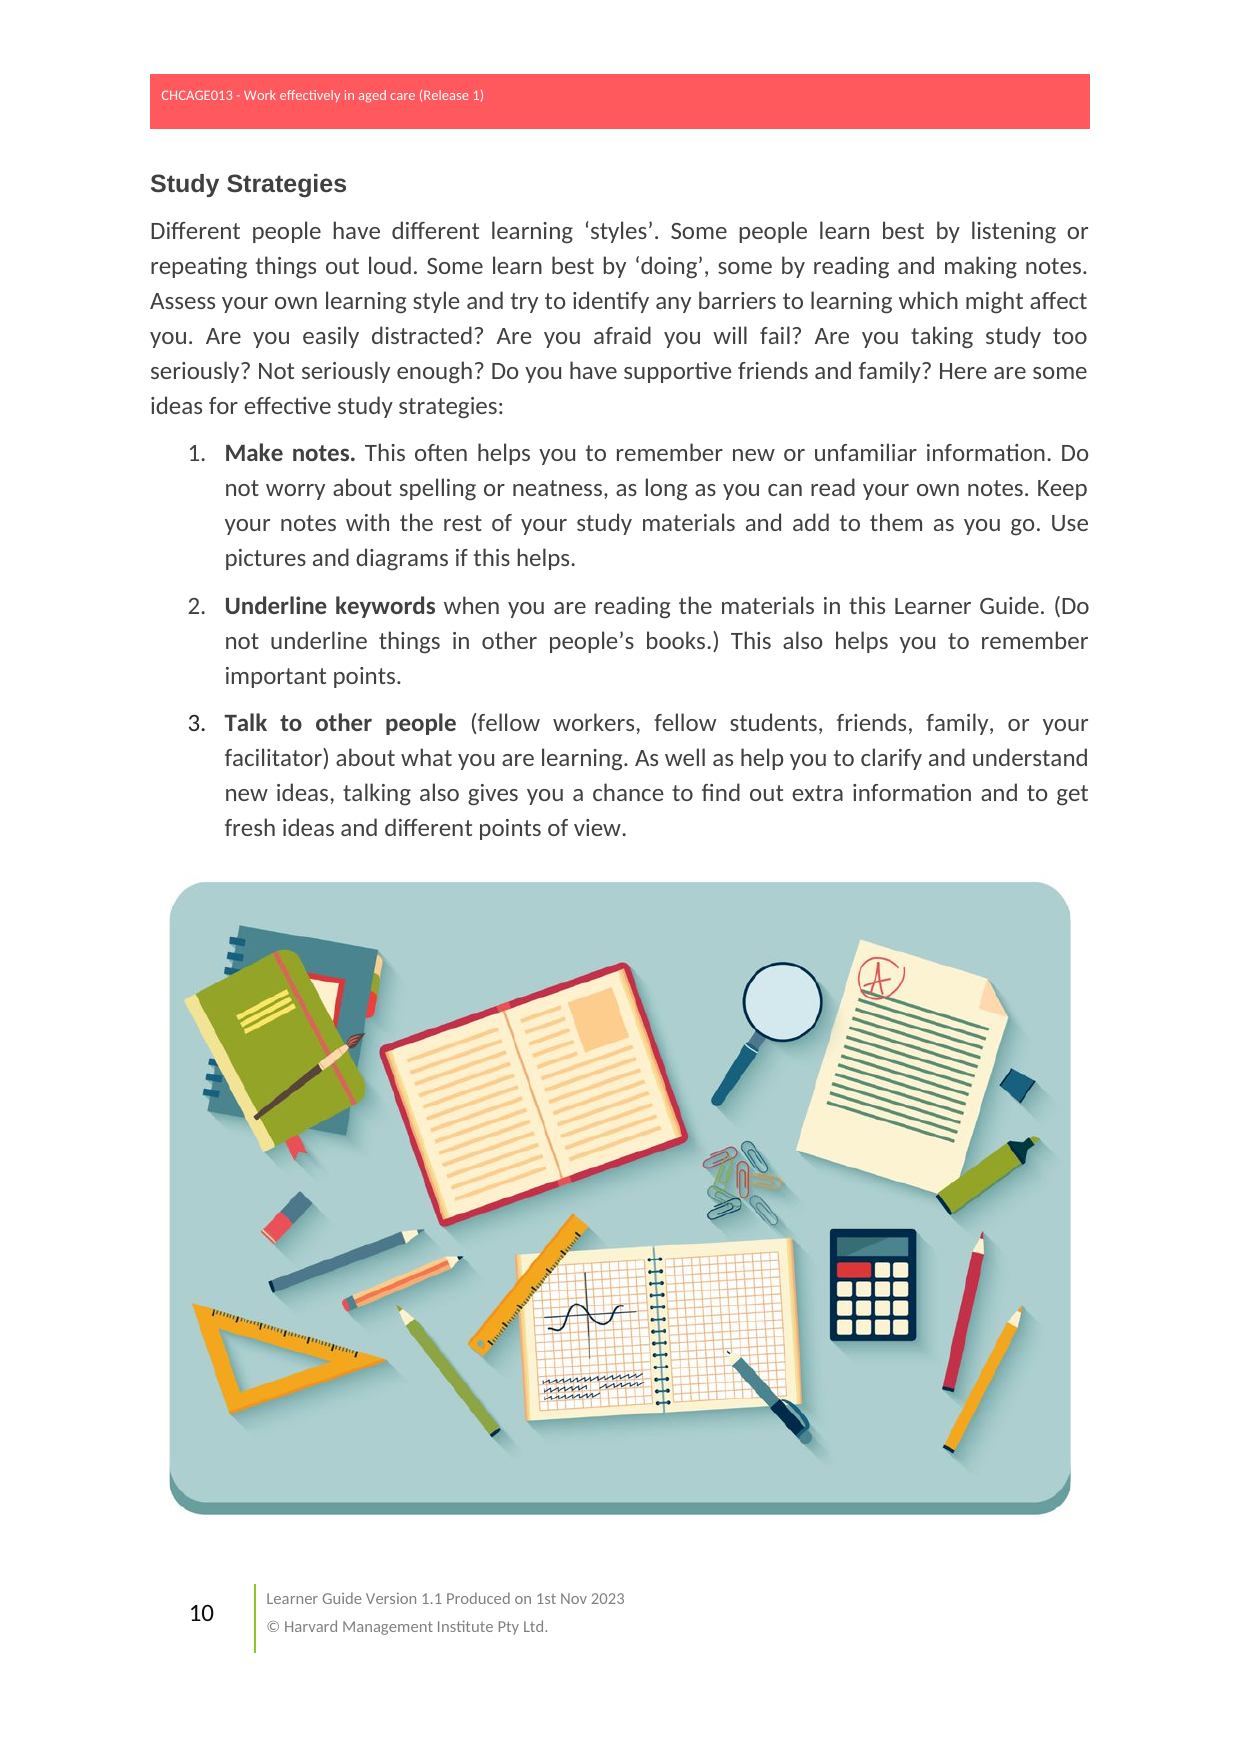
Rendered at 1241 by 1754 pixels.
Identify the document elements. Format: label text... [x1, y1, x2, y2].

text Different people have different learning ‘styles’. Some people learn best by listening or repeating things out loud. Some learn best by ‘doing’, some by reading and making notes. Assess your own learning style and try to identify any barriers to learning which might affect you. Are you easily distracted? Are you afraid you will fail? Are you taking study too seriously? Not seriously enough? Do you have supportive friends and family? Here are some ideas for effective study strategies: [150, 215, 1090, 420]
text Study Strategies [150, 169, 1090, 198]
picture [169, 860, 1071, 1537]
list Make notes. This often helps you to remember new or unfamiliar information. Do not worry about spelling or neatness, as long as you can read your own notes. Keep your notes with the rest of your study materials and add to them as you go. Use pictures and diagrams if this helps. [187, 437, 1090, 573]
list Talk to other people (fellow workers, fellow students, friends, family, or your facilitator) about what you are learning. As well as help you to clarify and understand new ideas, talking also gives you a chance to find out extra information and to get fresh ideas and different points of view. [187, 707, 1090, 843]
list Underline keywords when you are reading the materials in this Learner Guide. (Do not underline things in other people’s books.) This also helps you to remember important points. [187, 590, 1090, 690]
